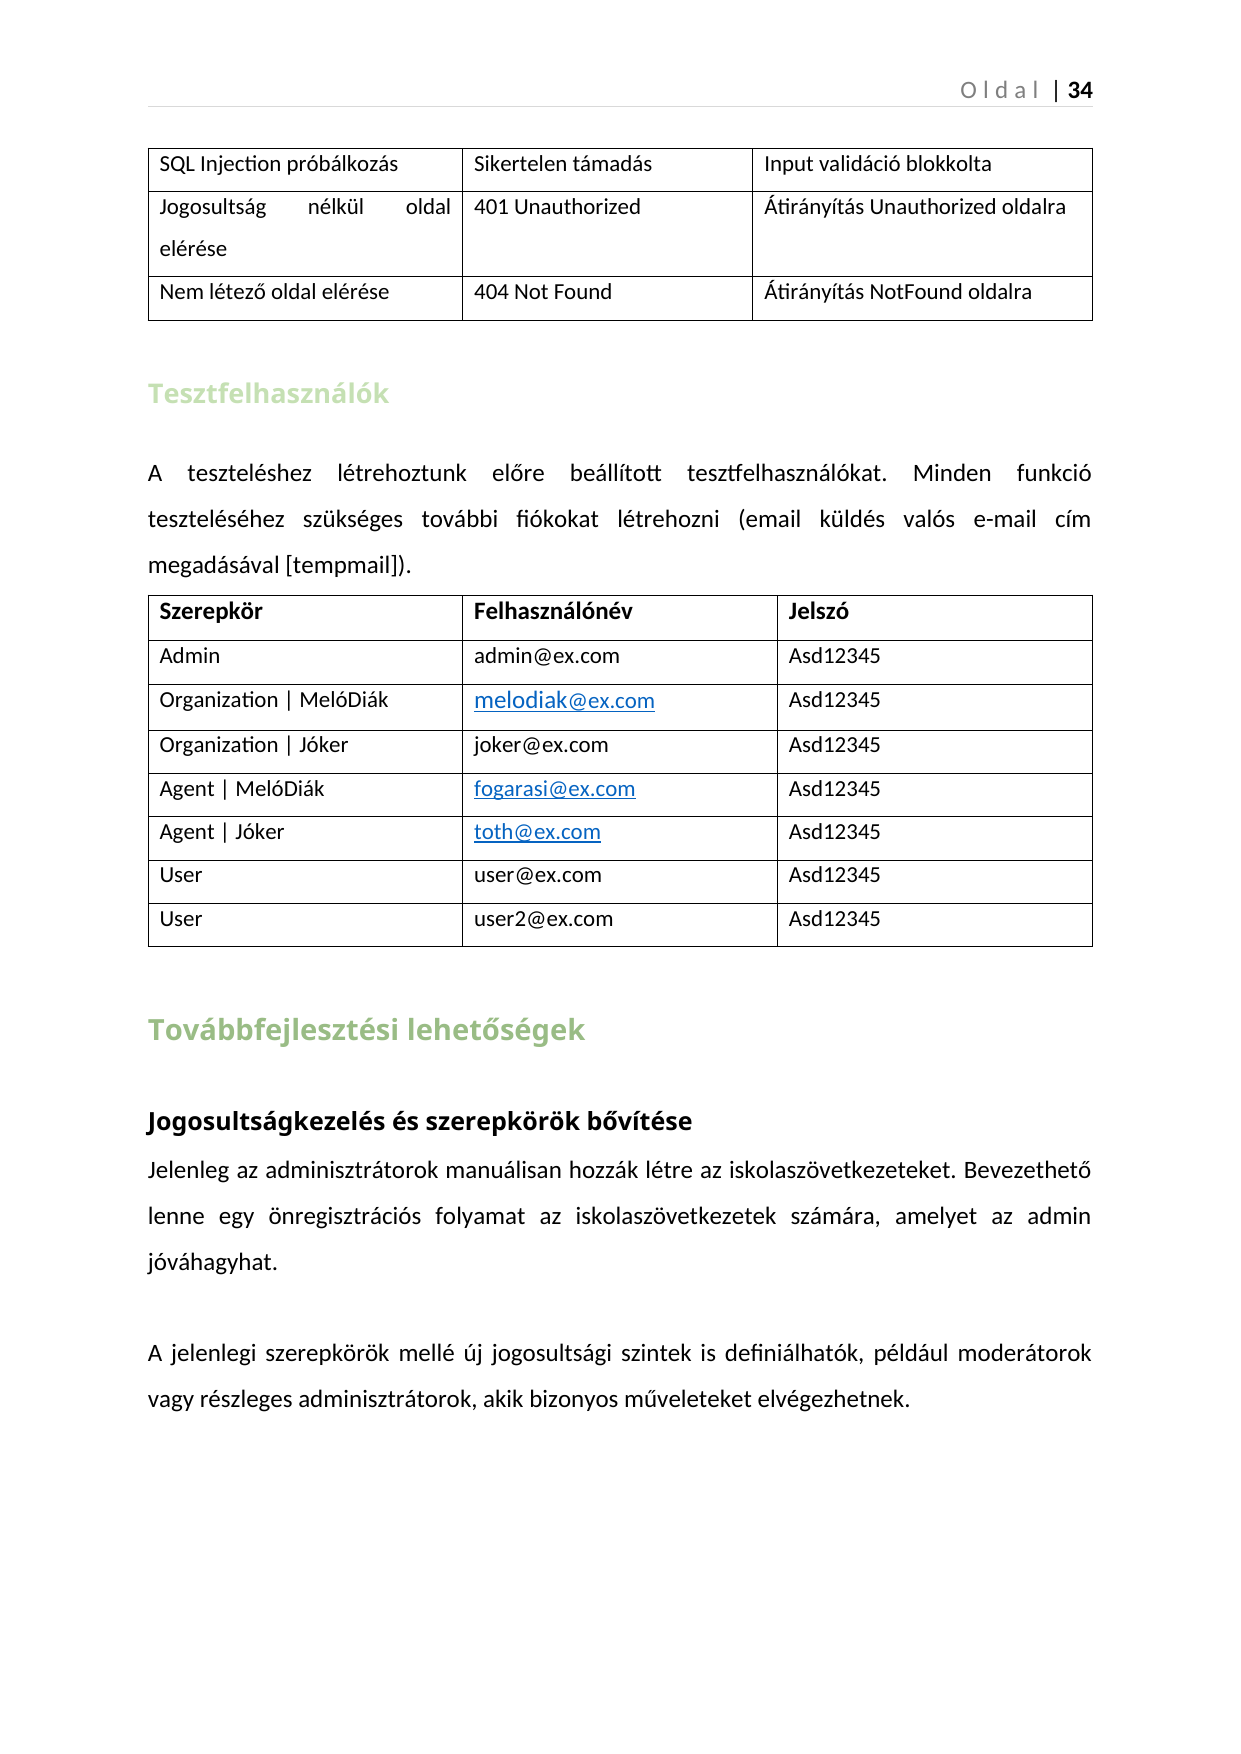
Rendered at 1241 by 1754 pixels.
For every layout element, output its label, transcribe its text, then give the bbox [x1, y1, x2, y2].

table_cell Nem létező oldal elérése [149, 277, 462, 319]
table_cell 401 Unauthorized [463, 192, 752, 276]
table_cell user@ex.com [463, 861, 777, 903]
table_cell admin@ex.com [463, 641, 777, 684]
table_cell Asd12345 [778, 641, 1092, 684]
subtitle Jogosultságkezelés és szerepkörök bővítése [148, 1103, 1093, 1137]
table_cell Agent | Jóker [149, 817, 462, 859]
table_cell Asd12345 [778, 817, 1092, 859]
table_cell Asd12345 [778, 904, 1092, 946]
table_cell Asd12345 [778, 685, 1092, 729]
table_cell 404 Not Found [463, 277, 752, 319]
subtitle Tesztfelhasználók [148, 375, 1093, 412]
text A teszteléshez létrehoztunk előre beállított tesztfelhasználókat. Minden funkció teszteléséhez szükséges további fiókokat létrehozni (email küldés valós e-mail cím megadásával [tempmail]). [148, 457, 1093, 579]
table_cell Admin [149, 641, 462, 684]
table_cell Asd12345 [778, 774, 1092, 816]
table_cell joker@ex.com [463, 731, 777, 773]
table_cell Átirányítás Unauthorized oldalra [753, 192, 1092, 276]
table_cell Asd12345 [778, 731, 1092, 773]
text Jelenleg az adminisztrátorok manuálisan hozzák létre az iskolaszövetkezeteket. Bevezethető lenne egy önregisztrációs folyamat az iskolaszövetkezetek számára, amelyet az admin jóváhagyhat. [148, 1154, 1093, 1276]
text A jelenlegi szerepkörök mellé új jogosultsági szintek is definiálhatók, például moderátorok vagy részleges adminisztrátorok, akik bizonyos műveleteket elvégezhetnek. [148, 1337, 1093, 1413]
table_cell Átirányítás NotFound oldalra [753, 277, 1092, 319]
table_cell User [149, 861, 462, 903]
table_cell Organization | Jóker [149, 731, 462, 773]
table_cell Jogosultság nélkül oldal elérése [149, 192, 462, 276]
table_cell Agent | MelóDiák [149, 774, 462, 816]
table_cell Asd12345 [778, 861, 1092, 903]
table_header Felhasználónév [463, 596, 777, 640]
table_cell melodiak@ex.com [463, 685, 777, 729]
table_cell Organization | MelóDiák [149, 685, 462, 729]
table_cell SQL Injection próbálkozás [149, 149, 462, 191]
table_cell Input validáció blokkolta [753, 149, 1092, 191]
table_cell user2@ex.com [463, 904, 777, 946]
table_cell Sikertelen támadás [463, 149, 752, 191]
table_cell fogarasi@ex.com [463, 774, 777, 816]
table_header Jelszó [778, 596, 1092, 640]
subtitle Továbbfejlesztési lehetőségek [148, 1009, 1093, 1049]
table_cell toth@ex.com [463, 817, 777, 859]
table_header Szerepkör [149, 596, 462, 640]
table_cell User [149, 904, 462, 946]
